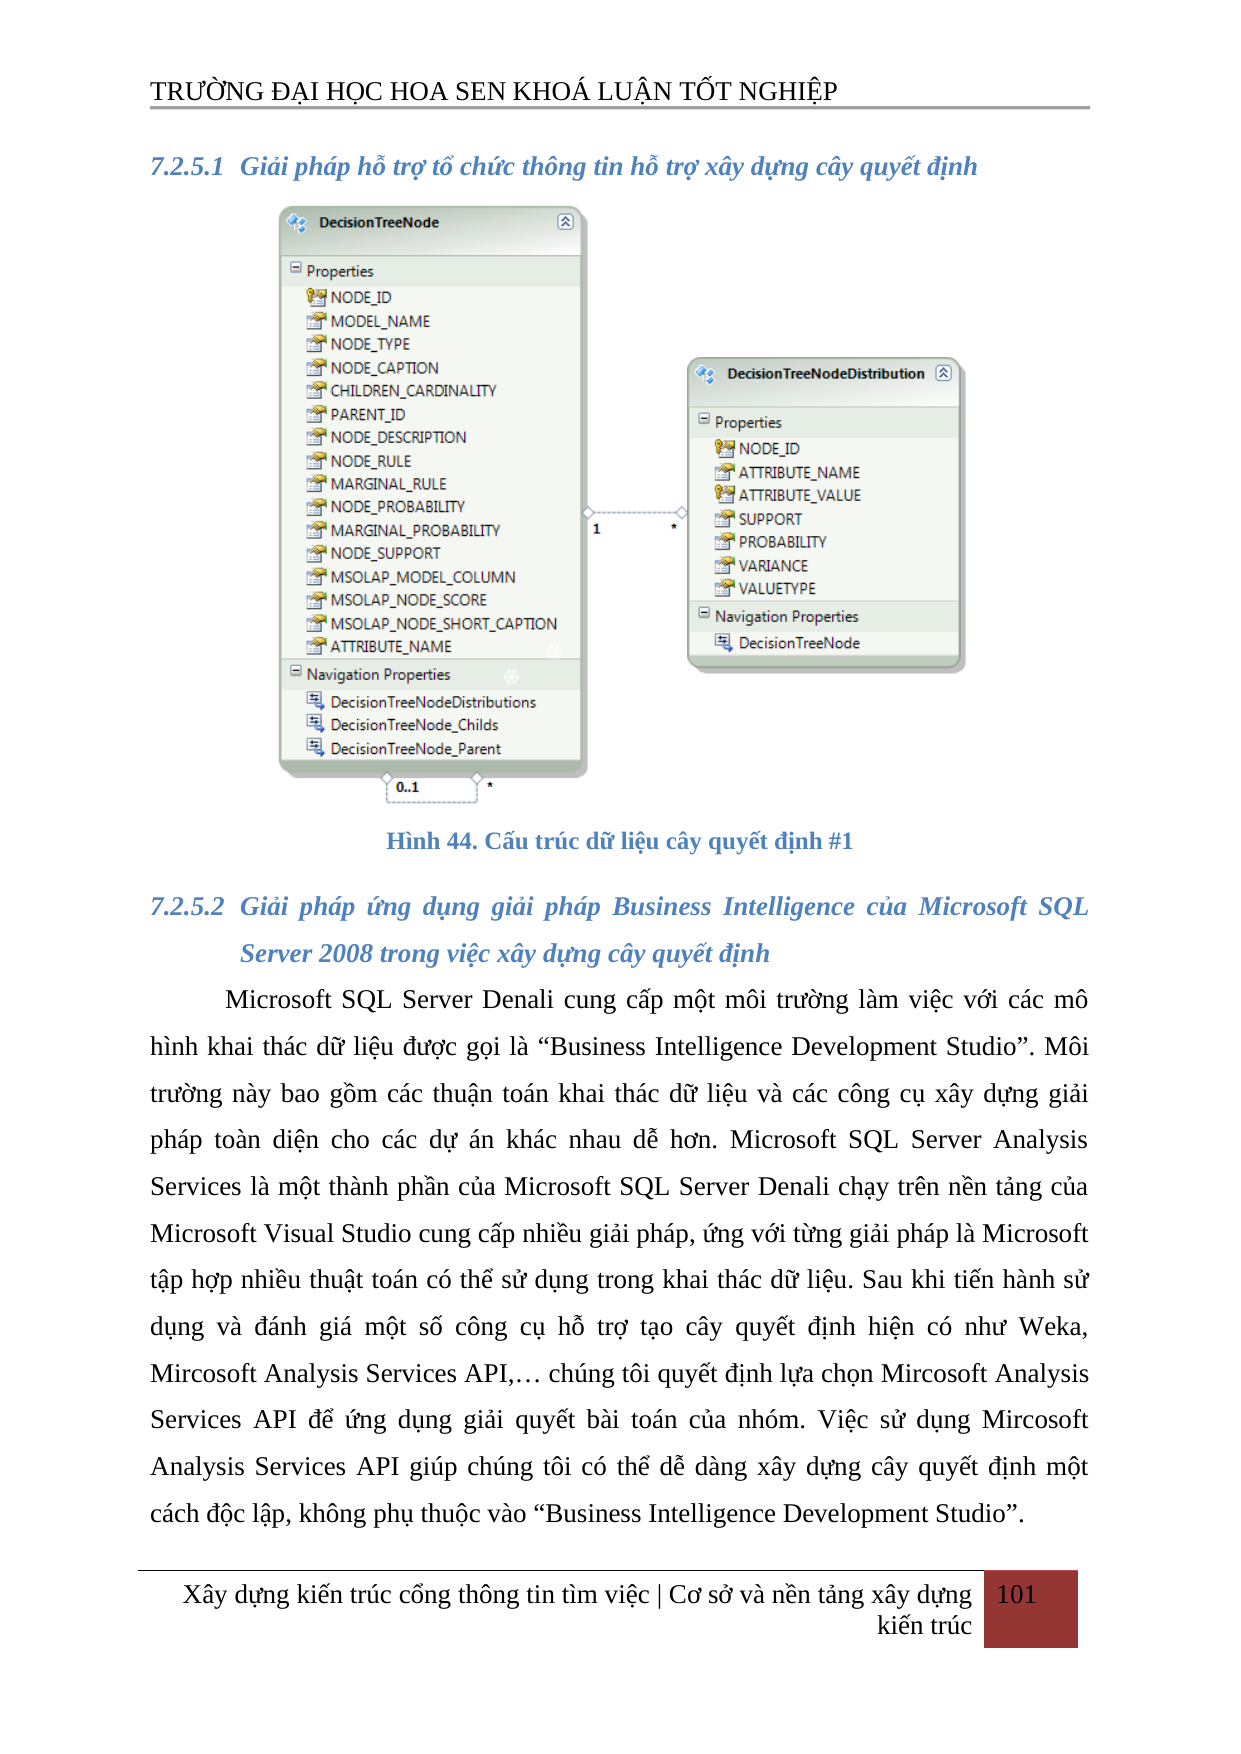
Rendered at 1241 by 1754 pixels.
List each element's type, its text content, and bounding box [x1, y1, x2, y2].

subtitle Giải pháp ứng dụng giải pháp Business Intelligence của Microsoft SQL Server 2008 trong việc xây dựng cây quyết định [150, 890, 1090, 968]
text Hình 44. Cấu trúc dữ liệu cây quyết định #1 [150, 826, 1090, 855]
subtitle Giải pháp hỗ trợ tổ chức thông tin hỗ trợ xây dựng cây quyết định [150, 150, 1090, 181]
text Microsoft SQL Server Denali cung cấp một môi trường làm việc với các mô hình khai thác dữ liệu được gọi là “Business Intelligence Development Studio”. Môi trường này bao gồm các thuận toán khai thác dữ liệu và các công cụ xây dựng giải pháp toàn diện cho các dự án khác nhau dễ hơn. Microsoft SQL Server Analysis Services là một thành phần của Microsoft SQL Server Denali chạy trên nền tảng của Microsoft Visual Studio cung cấp nhiều giải pháp, ứng với từng giải pháp là Microsoft tập hợp nhiều thuật toán có thể sử dụng trong khai thác dữ liệu. Sau khi tiến hành sử dụng và đánh giá một số công cụ hỗ trợ tạo cây quyết định hiện có như Weka, Mircosoft Analysis Services API,… chúng tôi quyết định lựa chọn Mircosoft Analysis Services API để ứng dụng giải quyết bài toán của nhóm. Việc sử dụng Mircosoft Analysis Services API giúp chúng tôi có thể dễ dàng xây dựng cây quyết định một cách độc lập, không phụ thuộc vào “Business Intelligence Development Studio”. [150, 984, 1090, 1528]
picture [274, 196, 967, 811]
